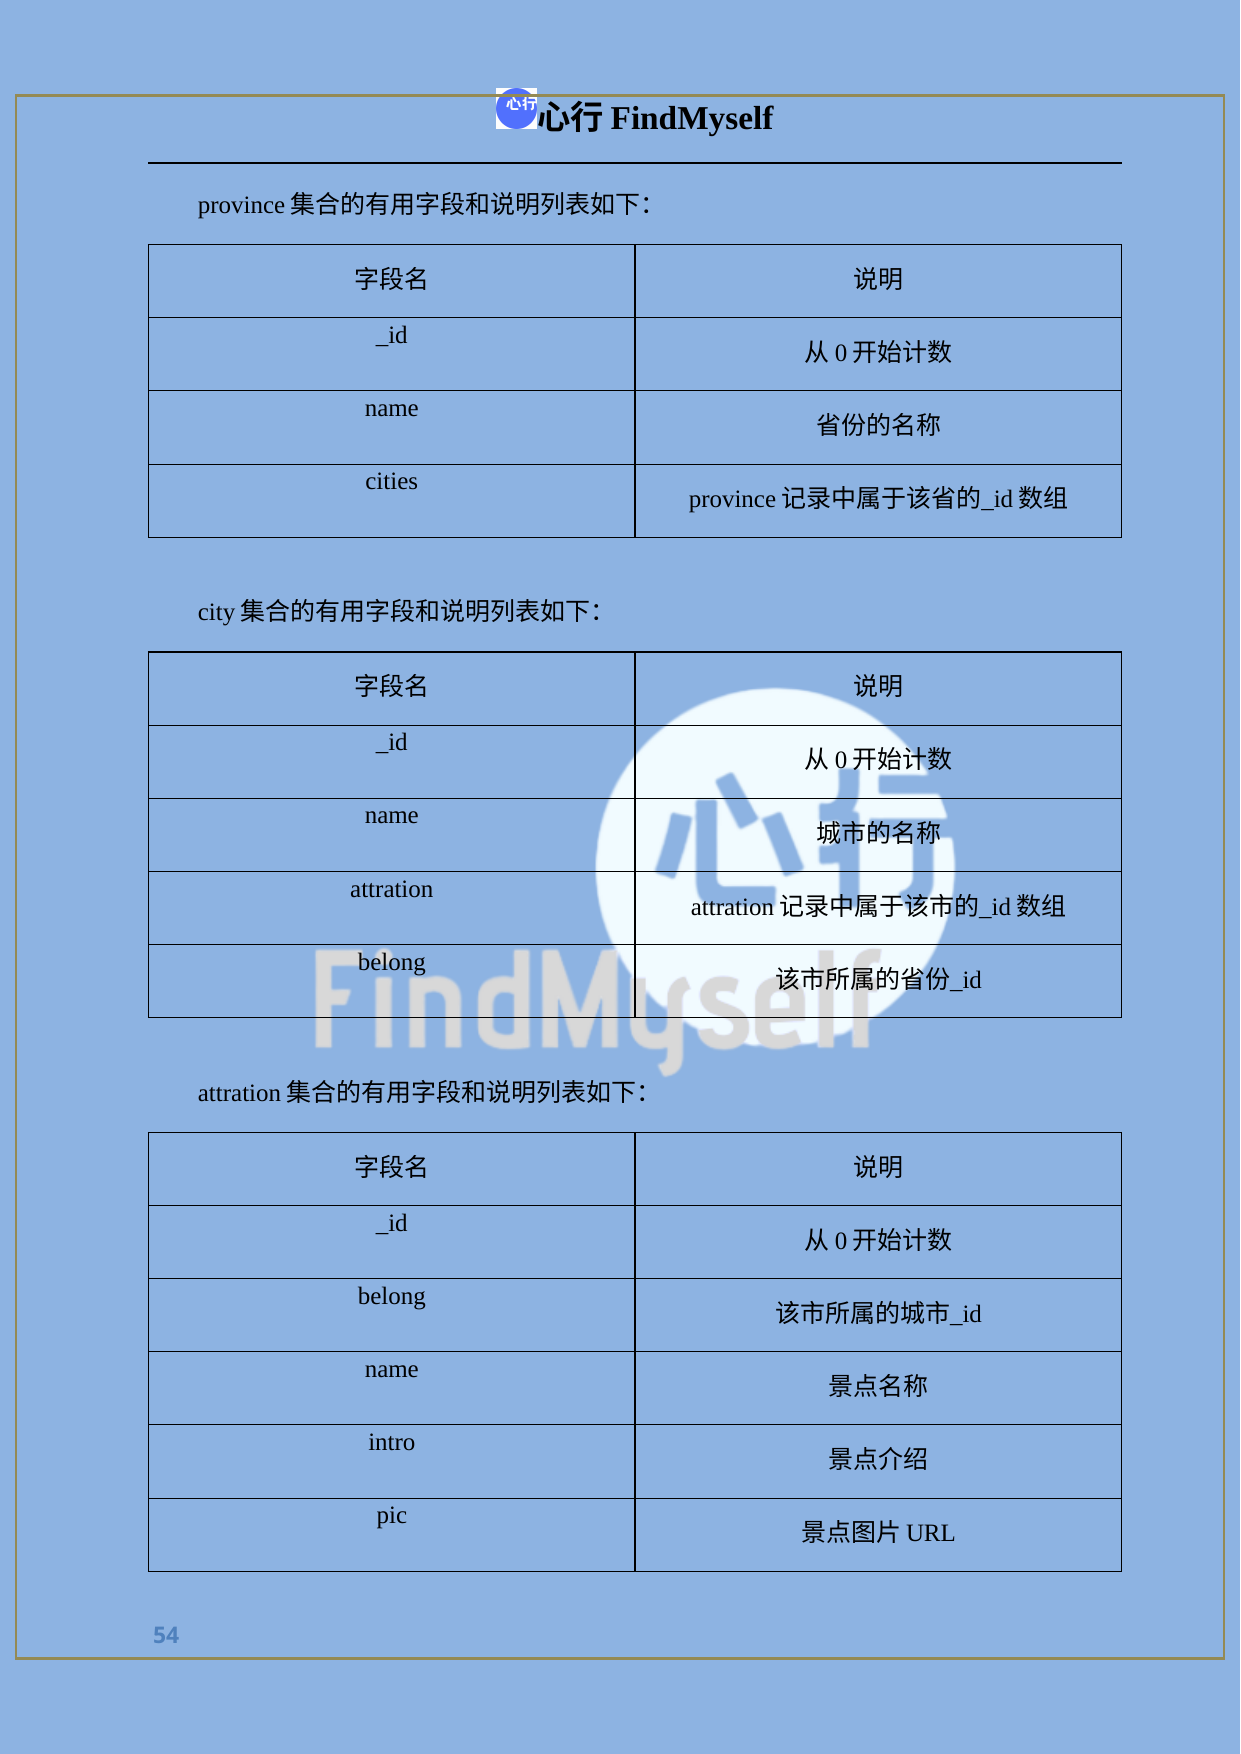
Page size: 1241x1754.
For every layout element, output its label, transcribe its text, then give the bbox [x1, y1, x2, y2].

table_cell 从0开始计数 [636, 726, 1121, 798]
table_cell _id [149, 318, 634, 390]
table_cell name [149, 799, 634, 871]
table_cell intro [149, 1425, 634, 1497]
table_header 说明 [636, 245, 1121, 317]
table_cell name [149, 1352, 634, 1424]
table_cell 景点图片URL [636, 1499, 1121, 1571]
table_cell 景点介绍 [636, 1425, 1121, 1497]
picture [496, 88, 537, 94]
table_cell attration [149, 872, 634, 944]
table_header 说明 [636, 653, 1121, 724]
text province集合的有用字段和说明列表如下： [148, 170, 1122, 235]
table_cell 省份的名称 [636, 391, 1121, 463]
table_cell belong [149, 1279, 634, 1351]
table_cell cities [149, 465, 634, 537]
table_cell 城市的名称 [636, 799, 1121, 871]
table_cell attration记录中属于该市的_id数组 [636, 872, 1121, 944]
table_cell 该市所属的省份_id [636, 945, 1121, 1017]
picture [496, 97, 537, 129]
table_cell province记录中属于该省的_id数组 [636, 465, 1121, 537]
text city集合的有用字段和说明列表如下： [148, 577, 1122, 642]
table_cell 景点名称 [636, 1352, 1121, 1424]
table_header 字段名 [149, 245, 634, 317]
table_cell 从0开始计数 [636, 318, 1121, 390]
table_cell belong [149, 945, 634, 1017]
table_cell 从0开始计数 [636, 1206, 1121, 1278]
table_header 字段名 [149, 1133, 634, 1205]
table_header 字段名 [149, 653, 634, 724]
table_cell _id [149, 1206, 634, 1278]
table_cell name [149, 391, 634, 463]
table_cell pic [149, 1499, 634, 1571]
table_header 说明 [636, 1133, 1121, 1205]
table_cell _id [149, 726, 634, 798]
table_cell 该市所属的城市_id [636, 1279, 1121, 1351]
text attration集合的有用字段和说明列表如下： [148, 1058, 1122, 1123]
